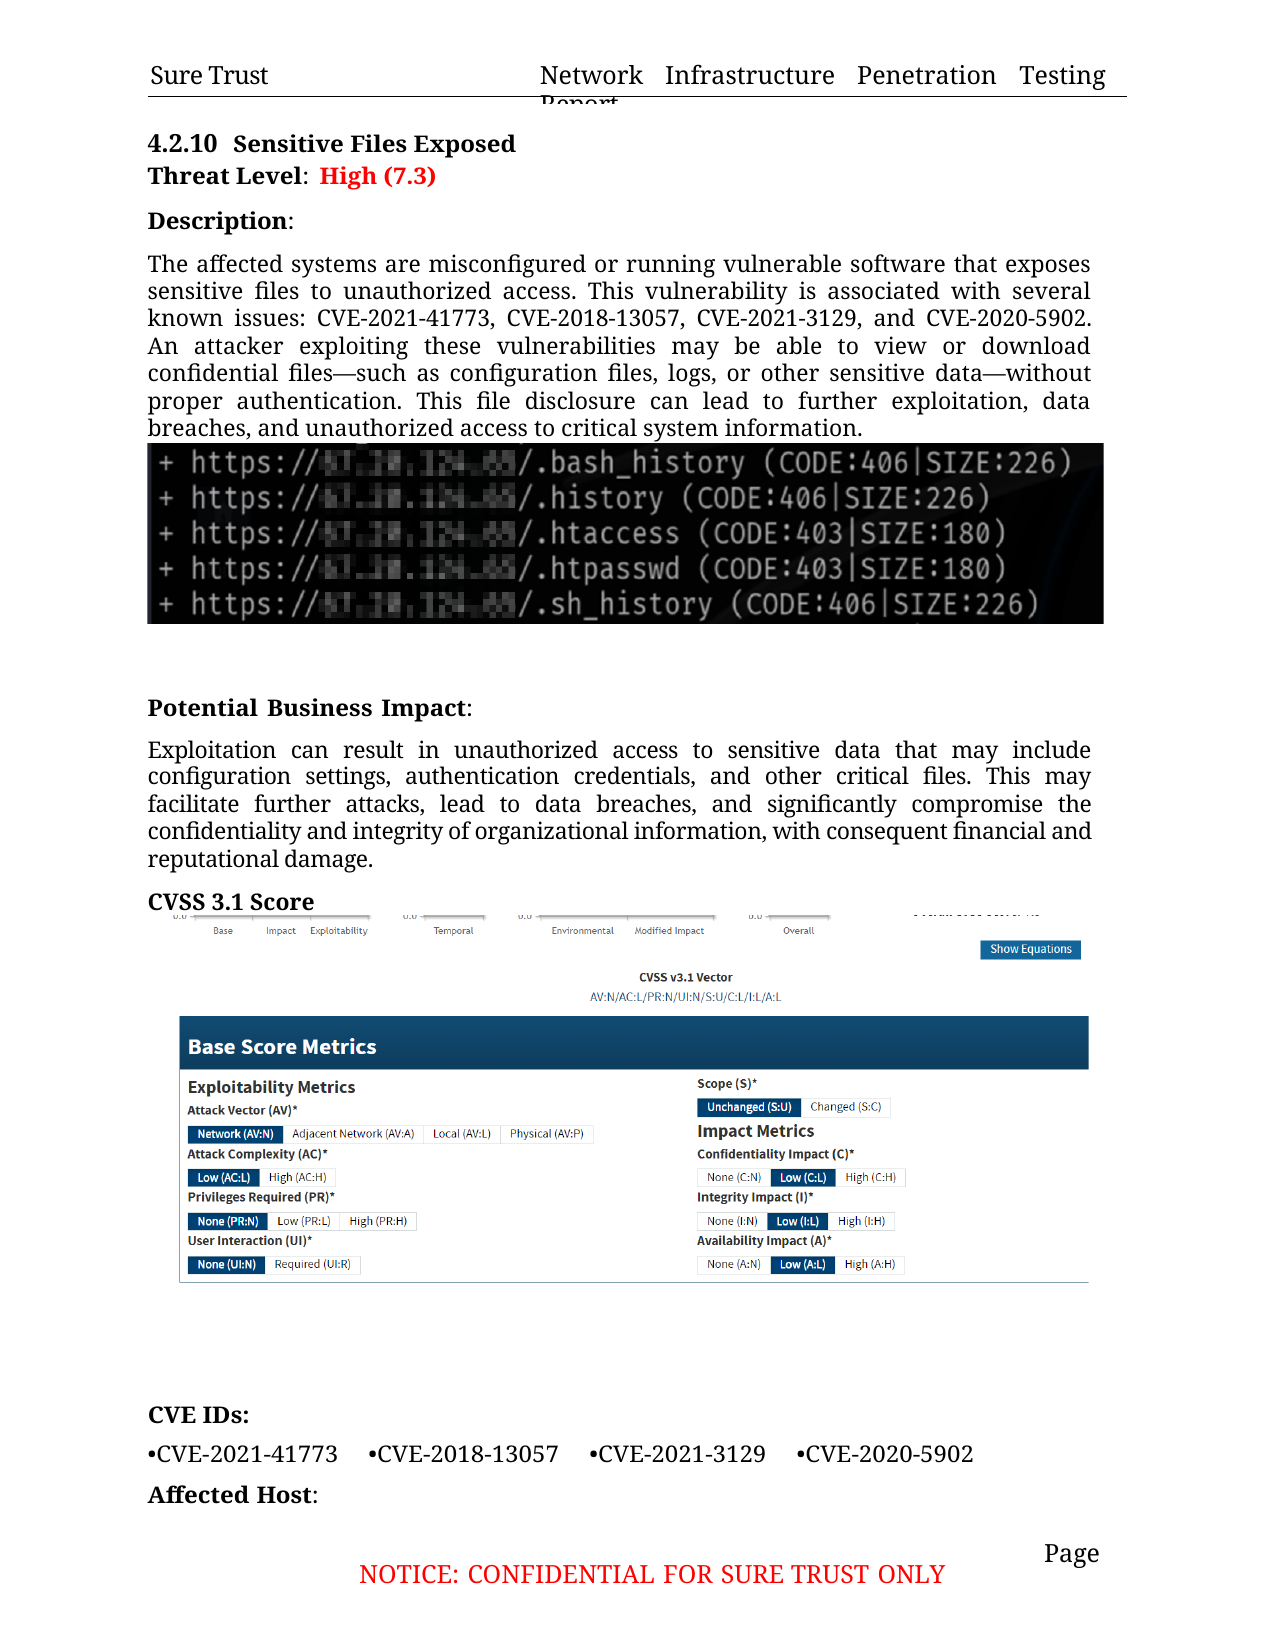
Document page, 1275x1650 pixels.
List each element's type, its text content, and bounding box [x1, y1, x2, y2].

text CVE IDs: [148, 1401, 1092, 1429]
picture [147, 443, 1104, 624]
text •CVE-2021-41773 •CVE-2018-13057 •CVE-2021-3129 •CVE-2020-5902 [147, 1441, 1092, 1468]
list Sensitive Files Exposed Threat Level: High (7.3) [147, 126, 1092, 191]
text Description: [147, 205, 1092, 237]
text Exploitation can result in unauthorized access to sensitive data that may include configuration settings, authentication credentials, and other critical files. This may facilitate further attacks, lead to data breaches, and significantly compromise the confidentiality and integrity of organizational information, with consequent financial and reputational damage. [147, 737, 1092, 874]
text The affected systems are misconfigured or running vulnerable software that exposes sensitive files to unauthorized access. This vulnerability is associated with several known issues: CVE-2021-41773, CVE-2018-13057, CVE-2021-3129, and CVE-2020-5902. An attacker exploiting these vulnerabilities may be able to view or download confidential files—such as configuration files, logs, or other sensitive data—without proper authentication. This file disclosure can lead to further exploitation, data breaches, and unauthorized access to critical system information. [147, 251, 1092, 443]
picture [151, 915, 1089, 1283]
text Potential Business Impact: [147, 694, 1092, 722]
text Affected Host: [147, 1481, 1092, 1509]
text CVSS 3.1 Score [147, 888, 1092, 916]
